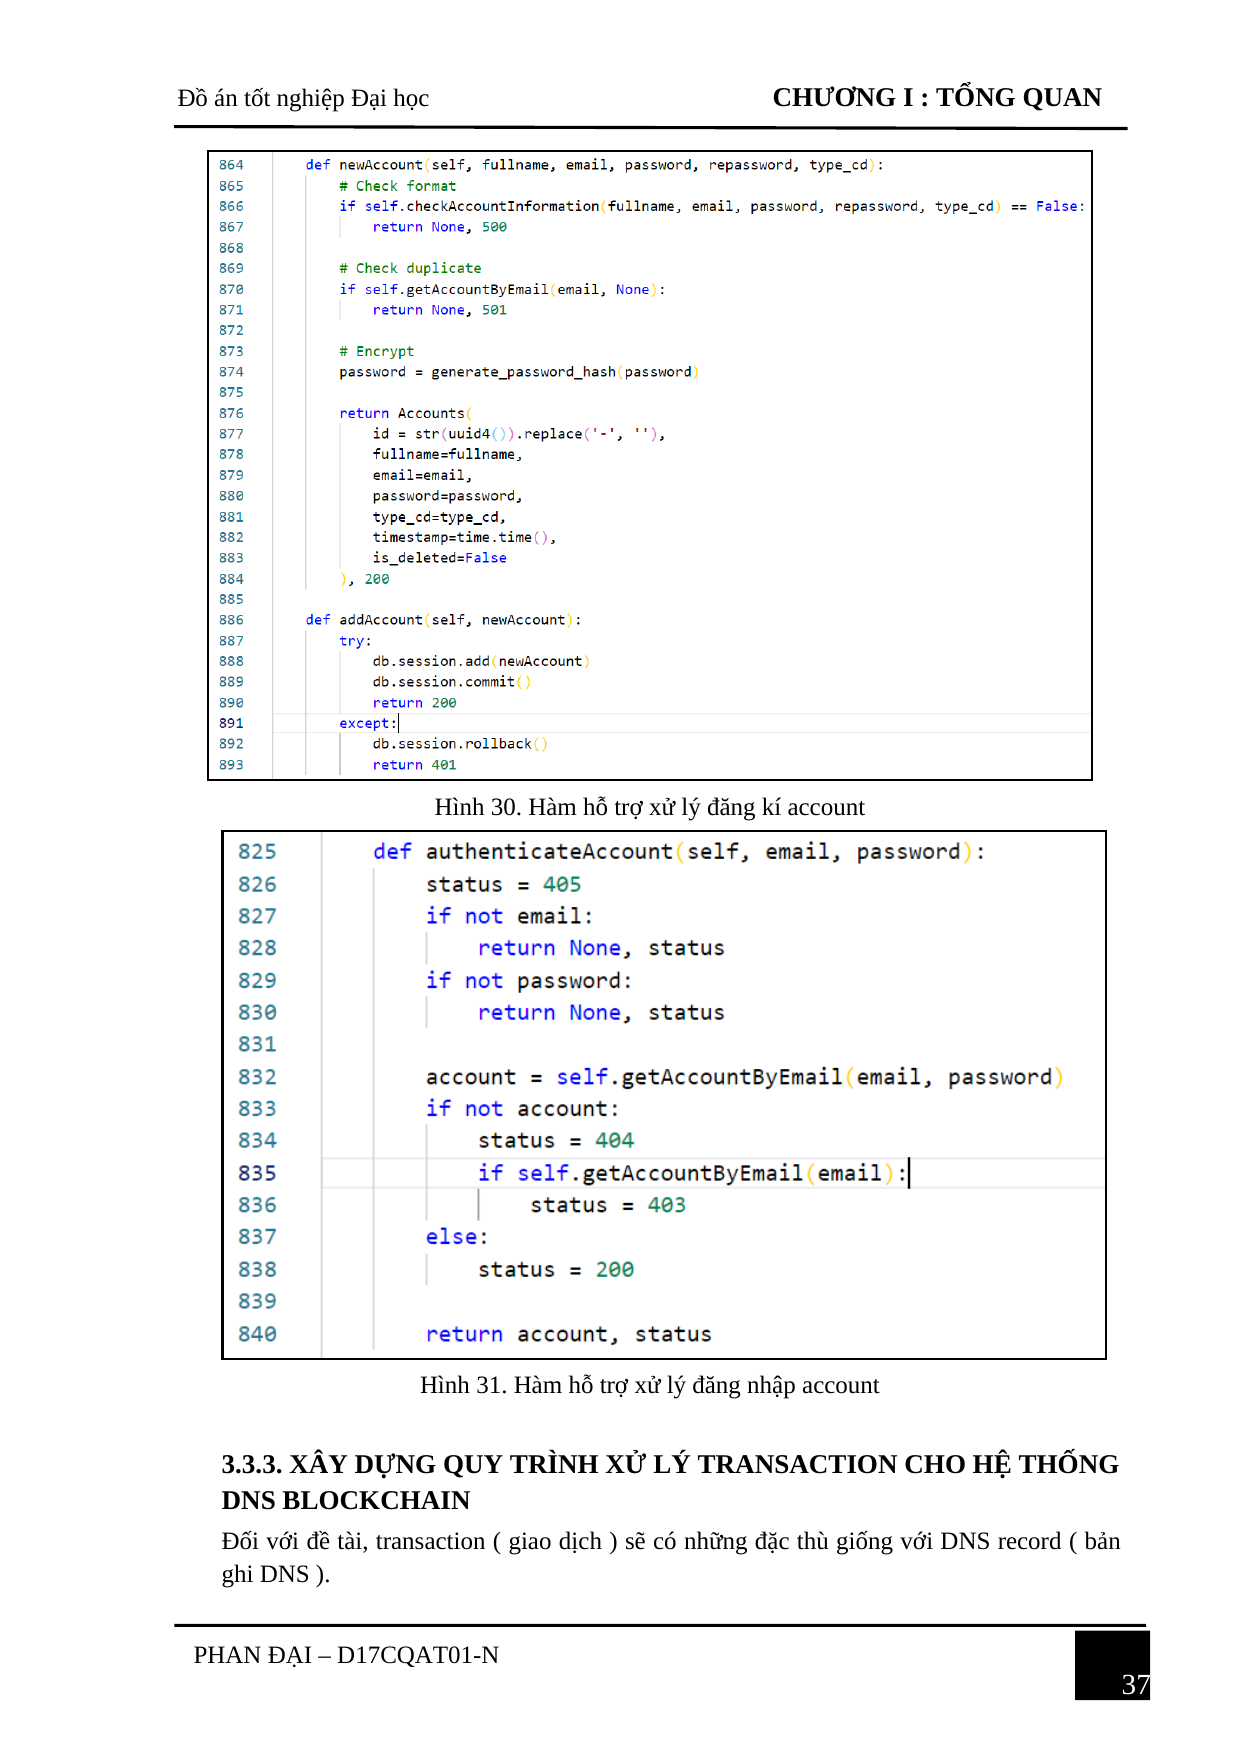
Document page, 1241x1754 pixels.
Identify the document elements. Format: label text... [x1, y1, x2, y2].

picture [209, 152, 1091, 779]
picture [224, 832, 1105, 1358]
subtitle 3.3.3. XÂY DỰNG QUY TRÌNH XỬ LÝ TRANSACTION CHO HỆ THỐNG DNS BLOCKCHAIN [221, 1448, 1122, 1515]
text Hình 31. Hàm hỗ trợ xử lý đăng nhập account [177, 1371, 1122, 1399]
text Hình 30. Hàm hỗ trợ xử lý đăng kí account [177, 792, 1122, 820]
text Đối với đề tài, transaction ( giao dịch ) sẽ có những đặc thù giống với DNS record ( bản ghi DNS ). [221, 1526, 1122, 1588]
